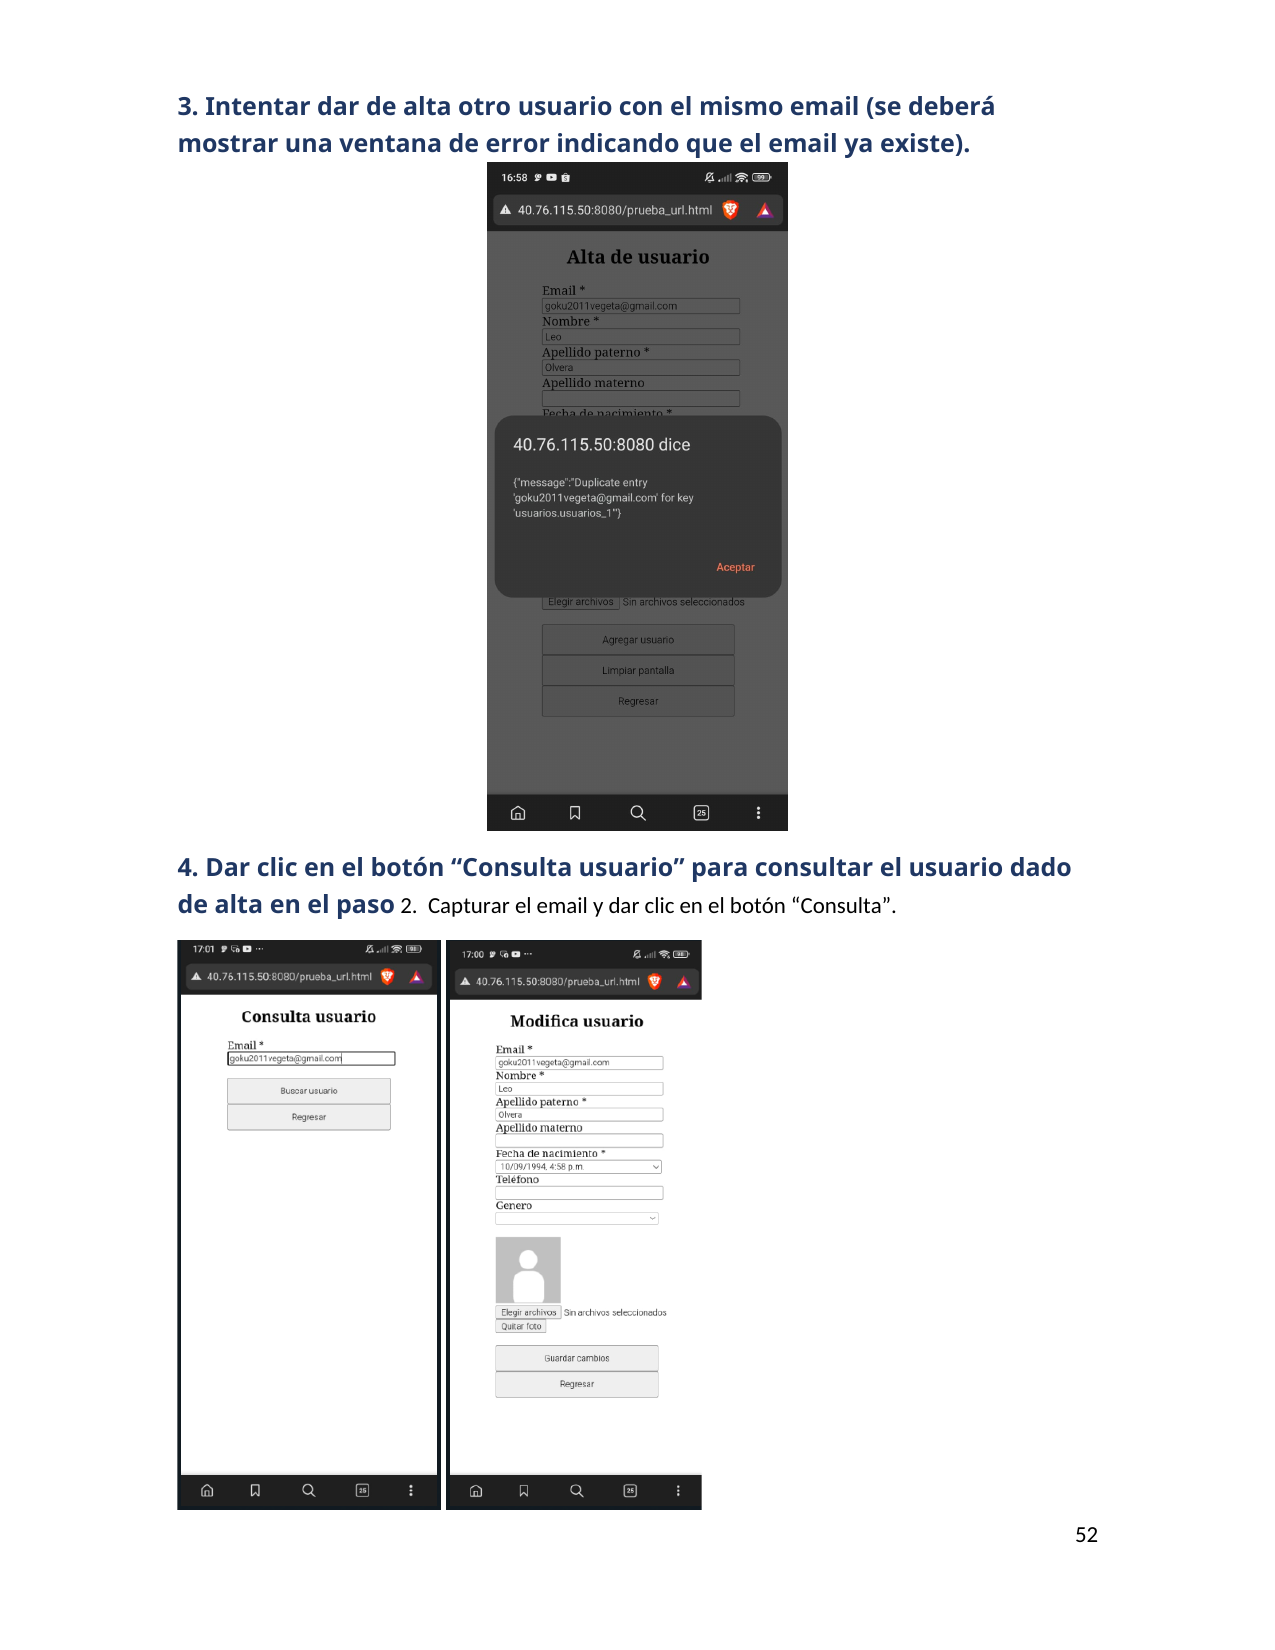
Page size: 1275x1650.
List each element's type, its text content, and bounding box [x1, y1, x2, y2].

picture [177, 940, 441, 1510]
text 4. Dar clic en el botón “Consulta usuario” para consultar el usuario dado de alta en el paso 2. Capturar el email y dar clic en el botón “Consulta”. [177, 850, 1098, 921]
picture [487, 162, 788, 831]
picture [446, 940, 702, 1510]
subtitle 3. Intentar dar de alta otro usuario con el mismo email (se deberá mostrar una ventana de error indicando que el email ya existe). [177, 89, 1098, 159]
